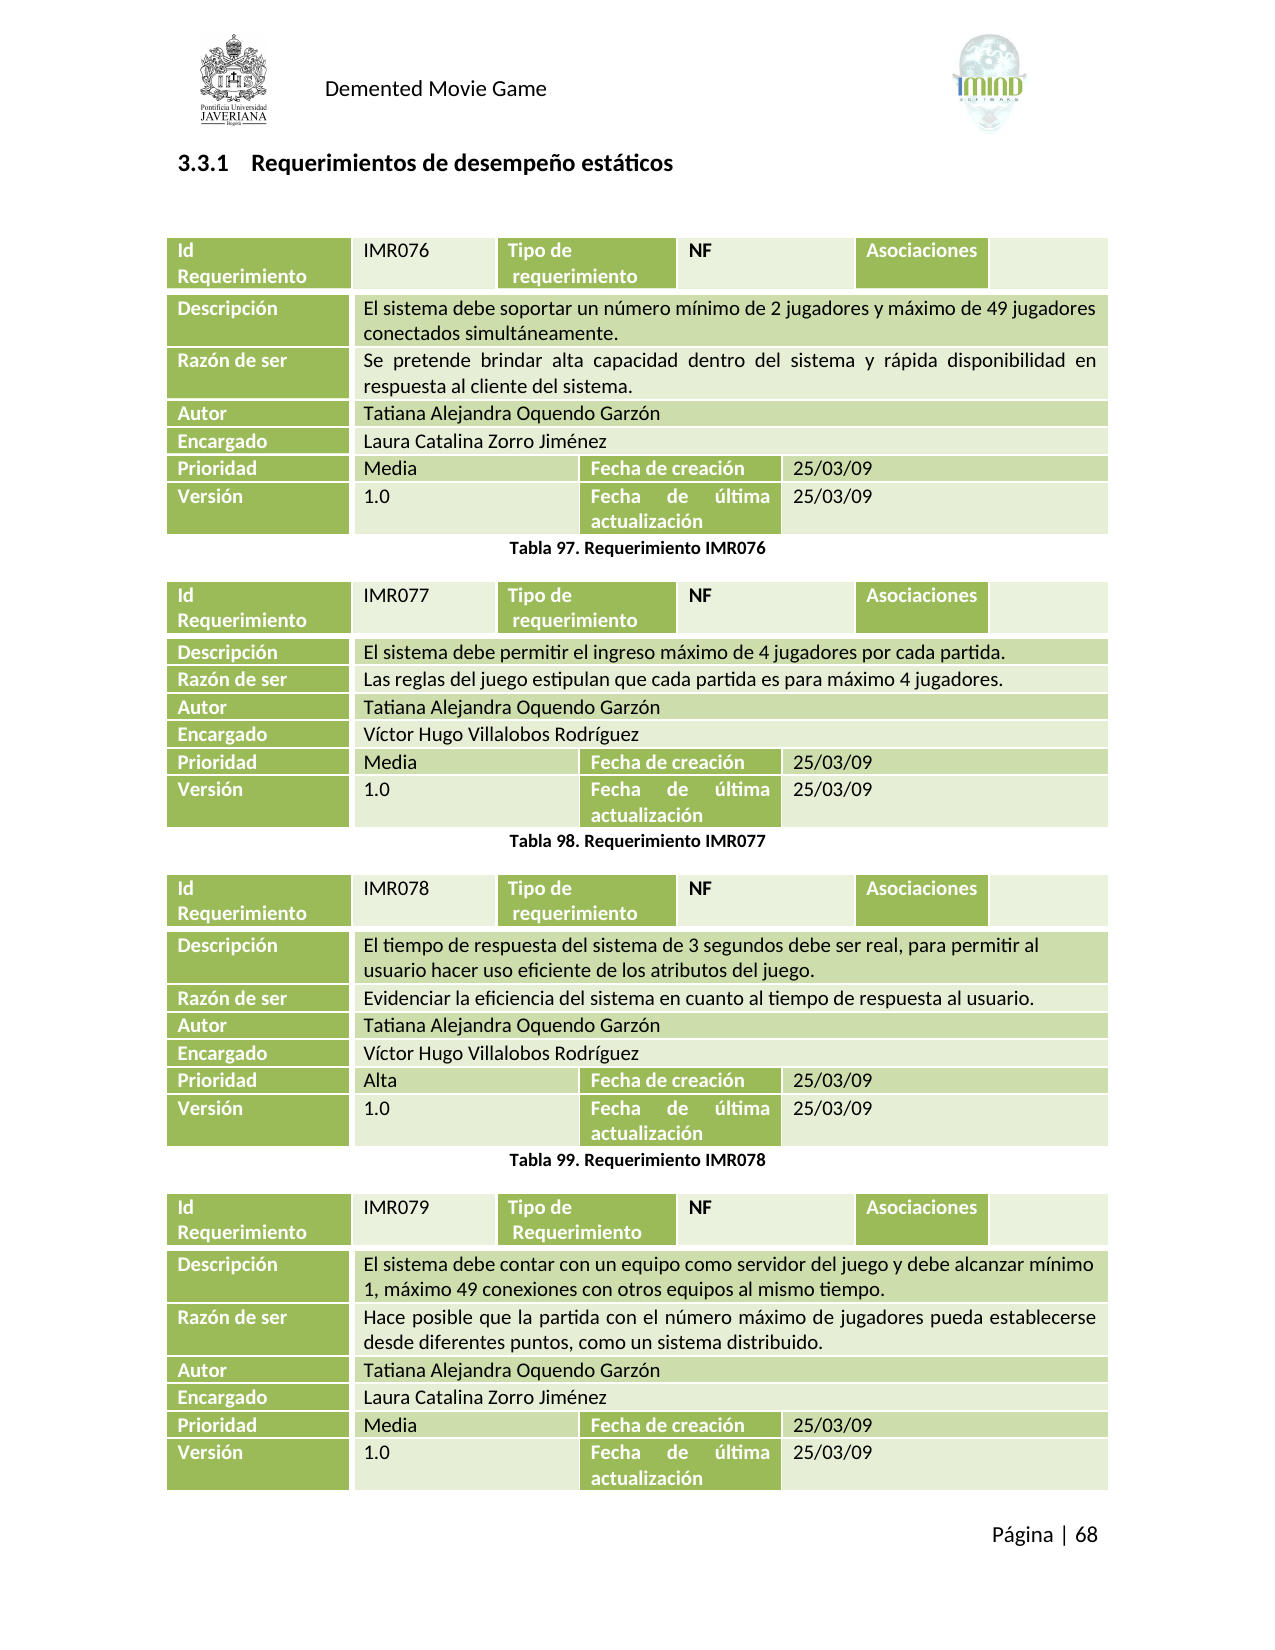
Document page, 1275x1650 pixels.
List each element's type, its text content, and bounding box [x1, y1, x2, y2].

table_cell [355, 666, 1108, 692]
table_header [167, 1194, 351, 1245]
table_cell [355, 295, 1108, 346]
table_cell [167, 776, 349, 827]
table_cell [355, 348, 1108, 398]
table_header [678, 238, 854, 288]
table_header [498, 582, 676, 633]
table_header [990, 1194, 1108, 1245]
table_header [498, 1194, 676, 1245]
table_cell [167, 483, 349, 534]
picture [951, 34, 1033, 138]
text Tabla 99. Requerimiento IMR078 [177, 1148, 1098, 1171]
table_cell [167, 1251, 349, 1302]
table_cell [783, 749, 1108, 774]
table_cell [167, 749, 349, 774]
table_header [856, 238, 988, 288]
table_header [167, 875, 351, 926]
picture [200, 34, 267, 126]
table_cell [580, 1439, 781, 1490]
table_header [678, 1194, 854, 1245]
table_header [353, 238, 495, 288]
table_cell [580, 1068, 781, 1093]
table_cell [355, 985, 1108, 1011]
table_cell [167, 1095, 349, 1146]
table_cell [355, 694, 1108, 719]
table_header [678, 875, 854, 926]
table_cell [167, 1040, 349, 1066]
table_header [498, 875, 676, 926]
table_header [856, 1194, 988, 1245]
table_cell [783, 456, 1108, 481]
text Tabla 98. Requerimiento IMR077 [177, 829, 1098, 852]
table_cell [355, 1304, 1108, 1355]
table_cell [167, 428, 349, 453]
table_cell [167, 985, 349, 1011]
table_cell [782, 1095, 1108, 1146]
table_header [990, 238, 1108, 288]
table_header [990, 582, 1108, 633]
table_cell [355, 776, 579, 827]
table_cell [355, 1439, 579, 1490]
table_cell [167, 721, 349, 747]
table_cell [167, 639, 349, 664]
text Tabla 97. Requerimiento IMR076 [177, 536, 1098, 559]
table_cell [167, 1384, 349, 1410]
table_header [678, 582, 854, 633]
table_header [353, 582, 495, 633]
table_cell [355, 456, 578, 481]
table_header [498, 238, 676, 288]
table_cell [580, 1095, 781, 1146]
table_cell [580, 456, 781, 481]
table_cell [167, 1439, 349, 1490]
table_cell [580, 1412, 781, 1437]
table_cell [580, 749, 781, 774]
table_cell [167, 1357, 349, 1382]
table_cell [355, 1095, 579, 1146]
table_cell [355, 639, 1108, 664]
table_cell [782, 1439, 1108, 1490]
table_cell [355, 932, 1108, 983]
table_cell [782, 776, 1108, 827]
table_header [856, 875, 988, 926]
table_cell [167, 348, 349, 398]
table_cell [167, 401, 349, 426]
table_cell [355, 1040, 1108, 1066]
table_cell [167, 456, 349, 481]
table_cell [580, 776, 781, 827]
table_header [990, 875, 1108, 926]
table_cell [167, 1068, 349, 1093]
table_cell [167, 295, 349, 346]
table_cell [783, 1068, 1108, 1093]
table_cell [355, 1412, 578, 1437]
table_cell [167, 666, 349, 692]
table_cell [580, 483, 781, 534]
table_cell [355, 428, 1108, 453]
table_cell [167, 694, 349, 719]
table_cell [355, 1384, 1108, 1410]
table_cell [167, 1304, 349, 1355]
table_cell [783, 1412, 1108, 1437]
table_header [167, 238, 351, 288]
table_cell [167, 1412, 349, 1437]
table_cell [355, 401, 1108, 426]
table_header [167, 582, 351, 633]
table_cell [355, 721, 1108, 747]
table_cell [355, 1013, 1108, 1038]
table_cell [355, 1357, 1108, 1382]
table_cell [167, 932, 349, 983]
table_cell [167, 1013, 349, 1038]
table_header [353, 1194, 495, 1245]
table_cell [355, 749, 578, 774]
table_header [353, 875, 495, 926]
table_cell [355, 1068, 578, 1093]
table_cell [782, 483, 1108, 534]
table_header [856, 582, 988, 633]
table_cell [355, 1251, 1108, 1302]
subtitle Requerimientos de desempeño estáticos [177, 148, 1098, 178]
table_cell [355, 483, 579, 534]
